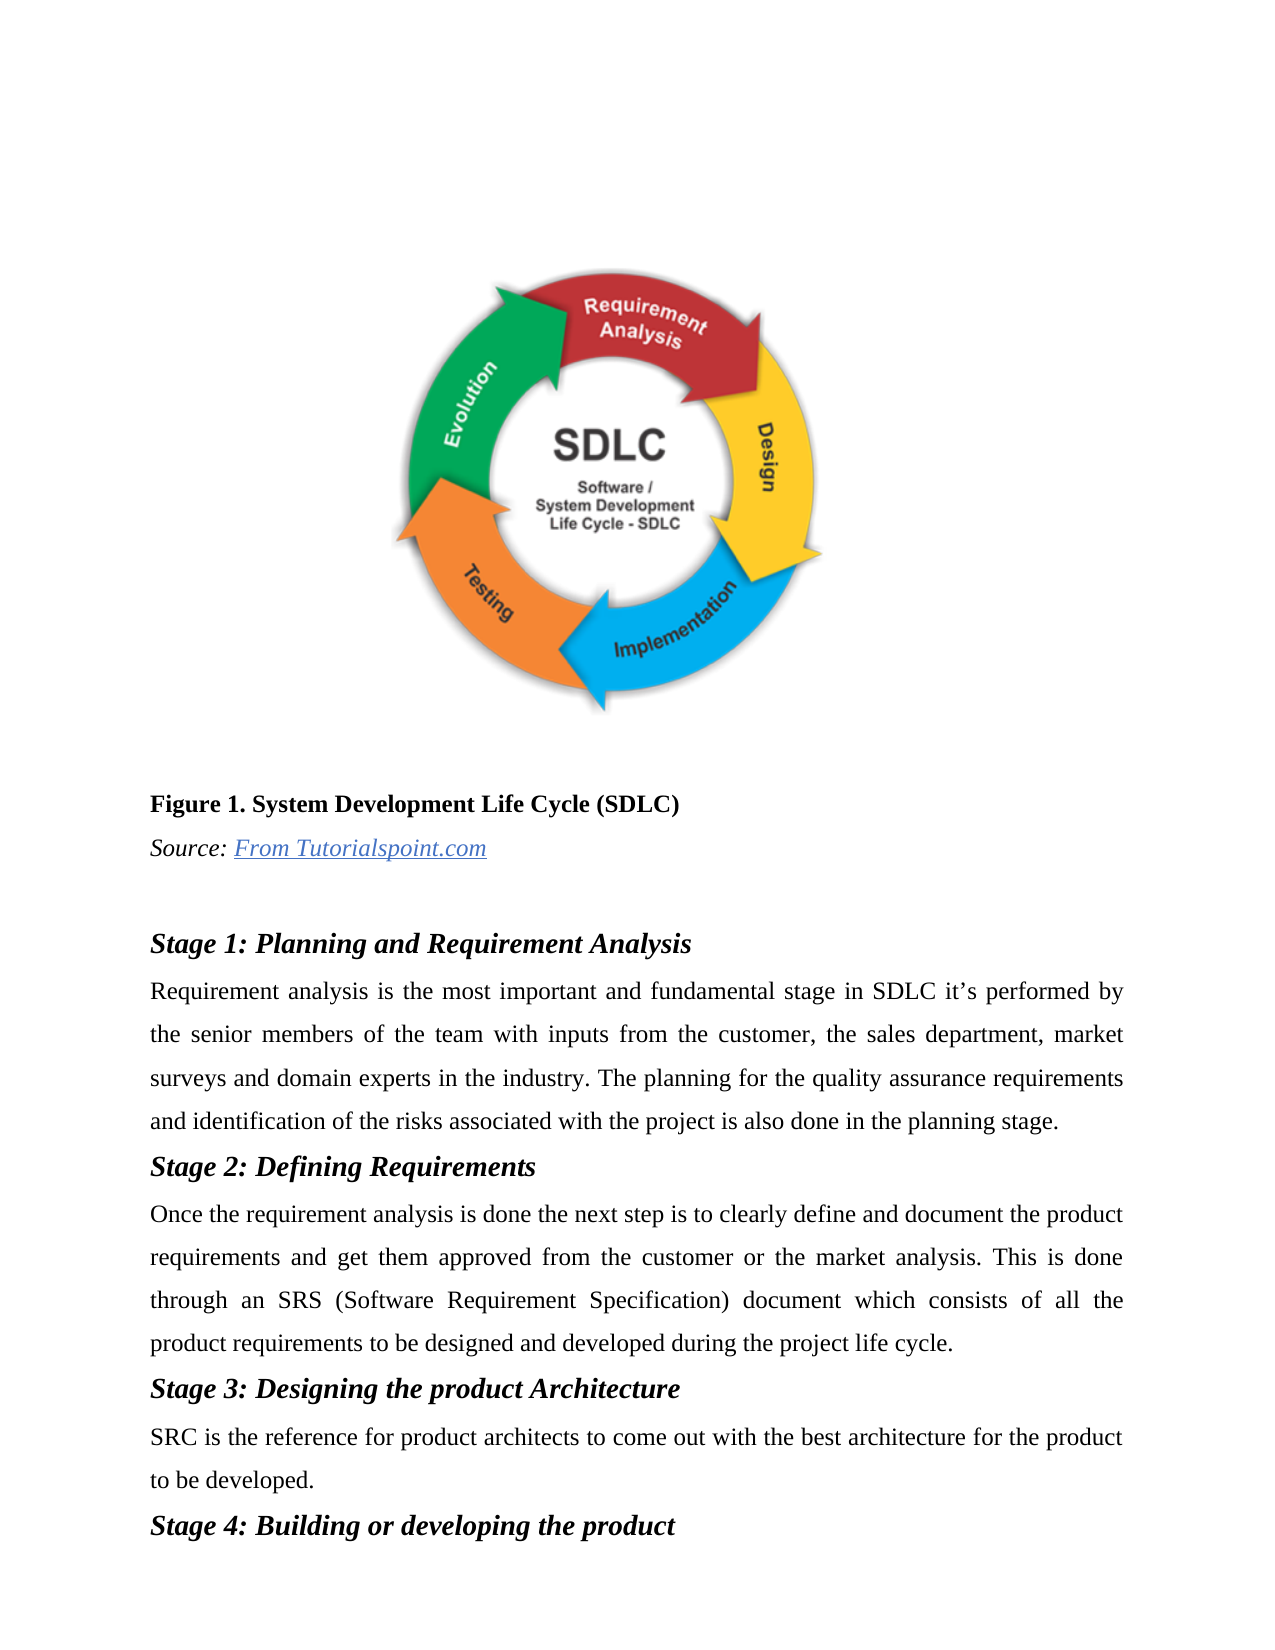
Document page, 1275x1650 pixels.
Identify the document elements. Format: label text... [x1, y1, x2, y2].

text Once the requirement analysis is done the next step is to clearly define and document the product requirements and get them approved from the customer or the market analysis. This is done through an SRS (Software Requirement Specification) document which consists of all the product requirements to be designed and developed during the project life cycle. [150, 1199, 1125, 1357]
text Stage 3: Designing the product Architecture [150, 1372, 1125, 1405]
text Requirement analysis is the most important and fundamental stage in SDLC it’s performed by the senior members of the team with inputs from the customer, the sales department, market surveys and domain experts in the industry. The planning for the quality assurance requirements and identification of the risks associated with the project is also done in the planning stage. [150, 976, 1125, 1134]
picture [114, 254, 1151, 736]
text Figure 1. System Development Life Cycle (SDLC) [150, 789, 1125, 818]
text Stage 2: Defining Requirements [150, 1149, 1125, 1182]
text Source: From Tutorialspoint.com [150, 833, 1125, 861]
text SRC is the reference for product architects to come out with the best architecture for the product to be developed. [150, 1422, 1125, 1494]
text Stage 1: Planning and Requirement Analysis [150, 926, 1125, 959]
text Stage 4: Building or developing the product [150, 1508, 1125, 1542]
